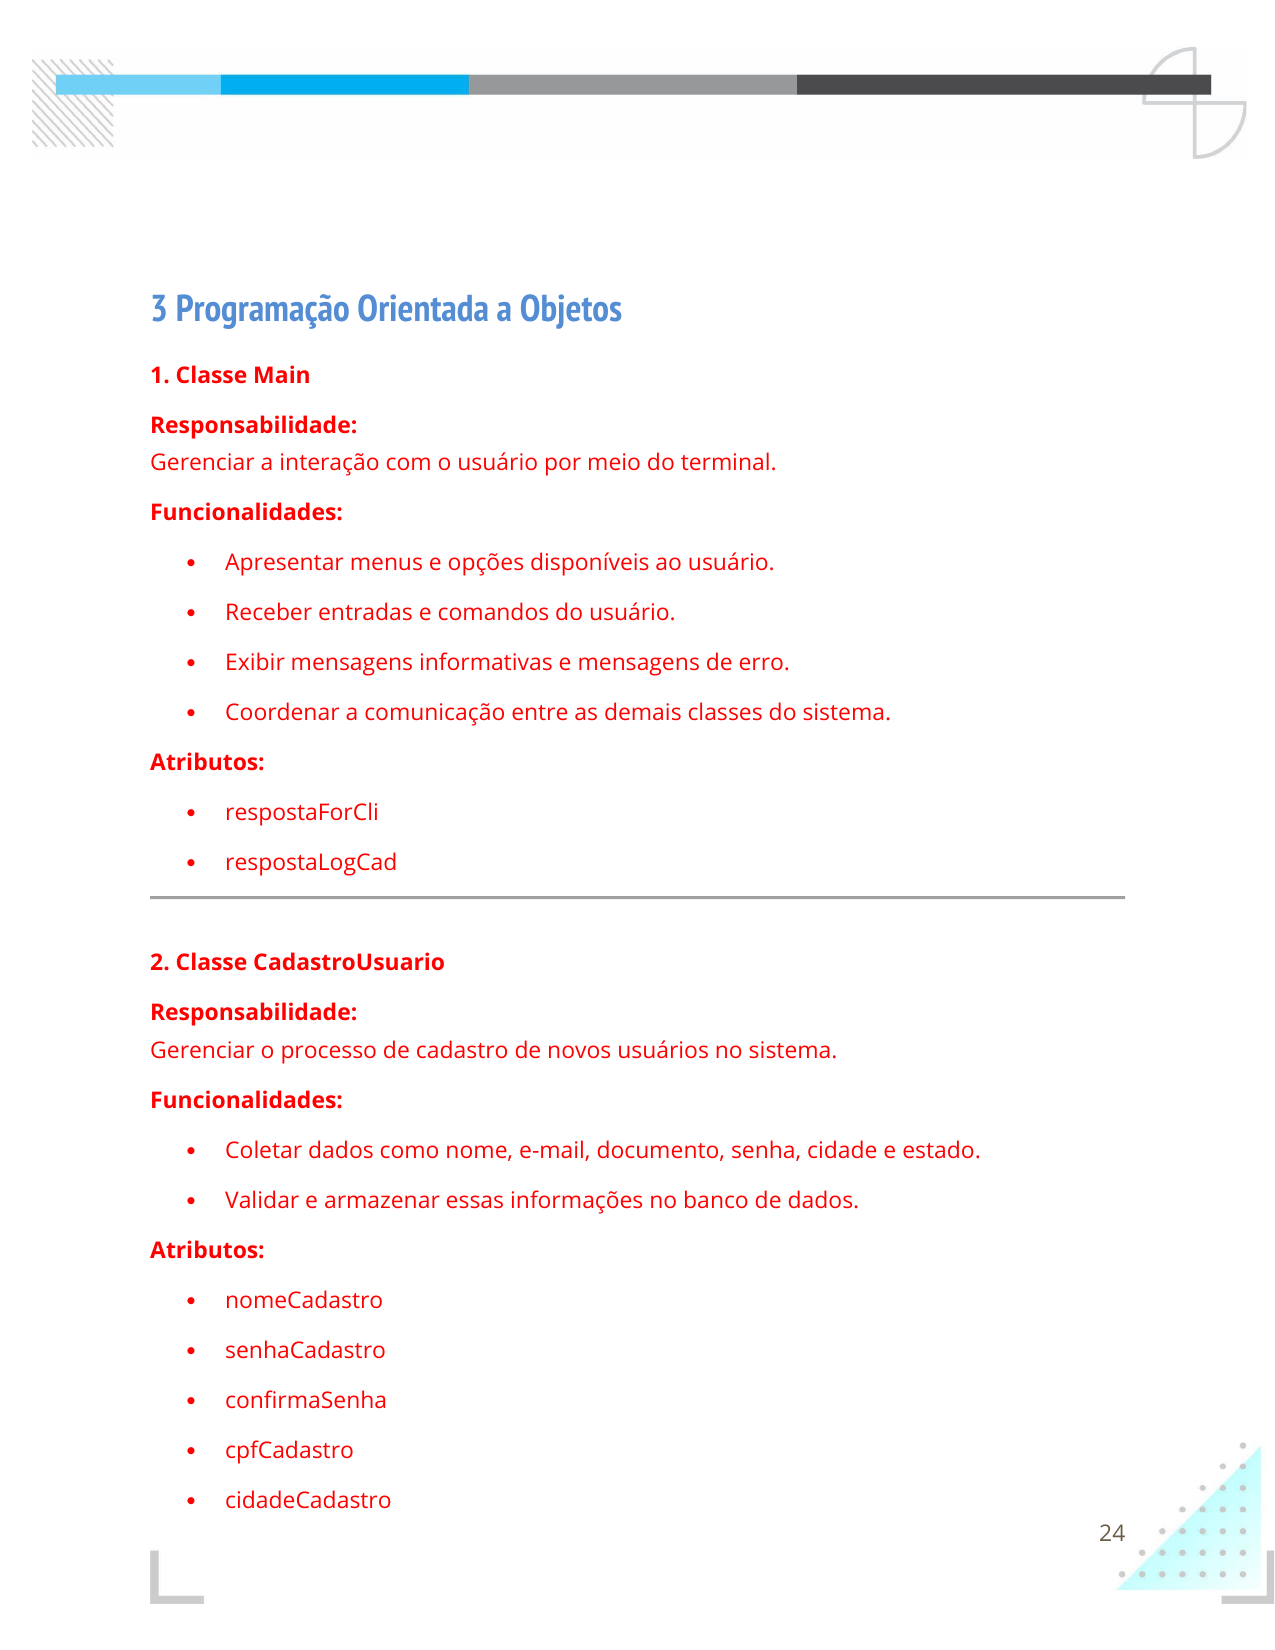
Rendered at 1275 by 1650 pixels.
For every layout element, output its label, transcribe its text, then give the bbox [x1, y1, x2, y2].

list respostaForCli [187, 796, 1125, 827]
list Apresentar menus e opções disponíveis ao usuário. [187, 546, 1125, 577]
picture [150, 1442, 1275, 1604]
list nomeCadastro [187, 1283, 1125, 1315]
list respostaLogCad [187, 846, 1125, 877]
list Validar e armazenar essas informações no banco de dados. [187, 1183, 1125, 1215]
list cpfCadastro [187, 1433, 1125, 1465]
text Atributos: [150, 1233, 1125, 1265]
list confirmaSenha [187, 1383, 1125, 1415]
list Coordenar a comunicação entre as demais classes do sistema. [187, 696, 1125, 727]
list Receber entradas e comandos do usuário. [187, 596, 1125, 627]
text Funcionalidades: [150, 496, 1125, 527]
text Responsabilidade: Gerenciar o processo de cadastro de novos usuários no sistema. [150, 996, 1125, 1065]
list cidadeCadastro [187, 1483, 1125, 1515]
text Responsabilidade: Gerenciar a interação com o usuário por meio do terminal. [150, 408, 1125, 477]
picture [31, 46, 1247, 159]
text Atributos: [150, 746, 1125, 777]
text Funcionalidades: [150, 1083, 1125, 1115]
text 2. Classe CadastroUsuario [150, 946, 1125, 977]
list senhaCadastro [187, 1333, 1125, 1365]
list Coletar dados como nome, e-mail, documento, senha, cidade e estado. [187, 1133, 1125, 1165]
list Exibir mensagens informativas e mensagens de erro. [187, 646, 1125, 677]
subtitle 3 Programação Orientada a Objetos [150, 283, 1125, 332]
text 1. Classe Main [150, 358, 1125, 390]
